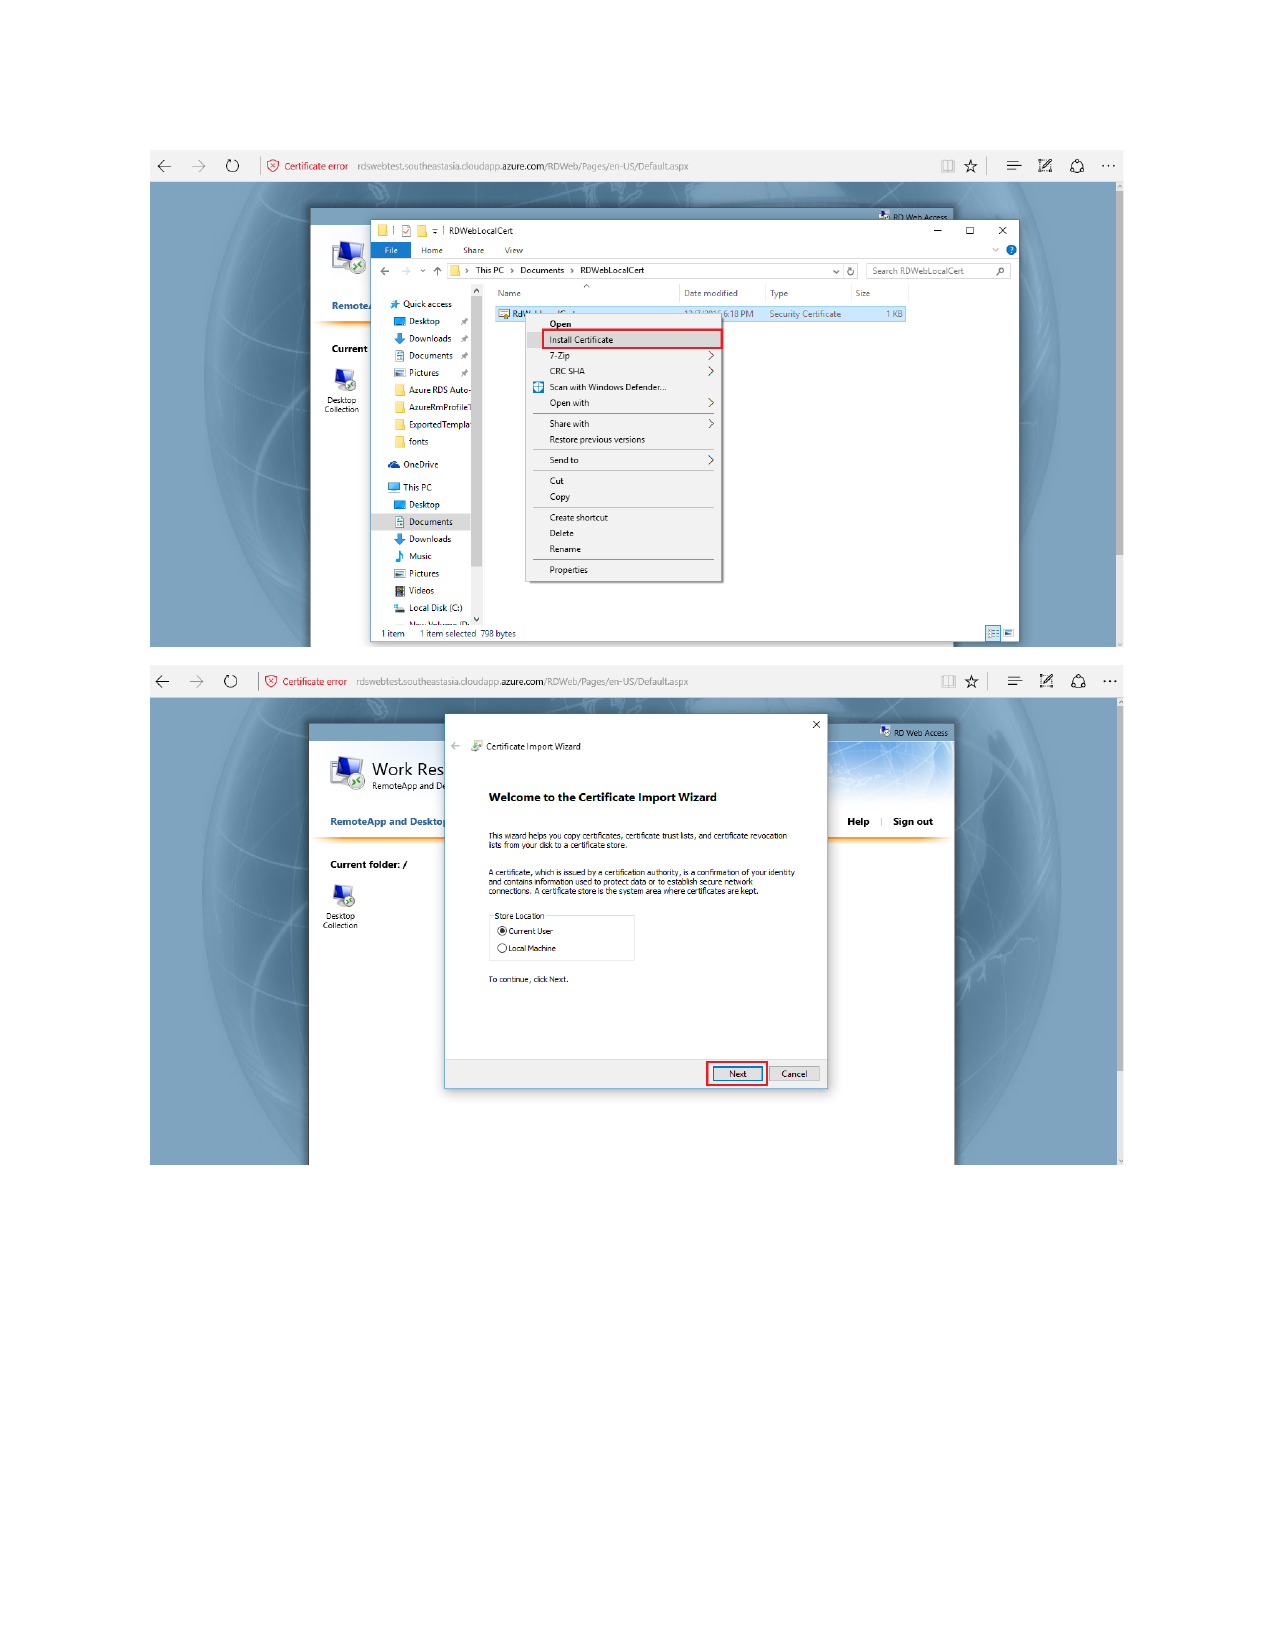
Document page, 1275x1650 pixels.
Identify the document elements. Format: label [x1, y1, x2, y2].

picture [150, 665, 1124, 1165]
picture [150, 150, 1124, 647]
